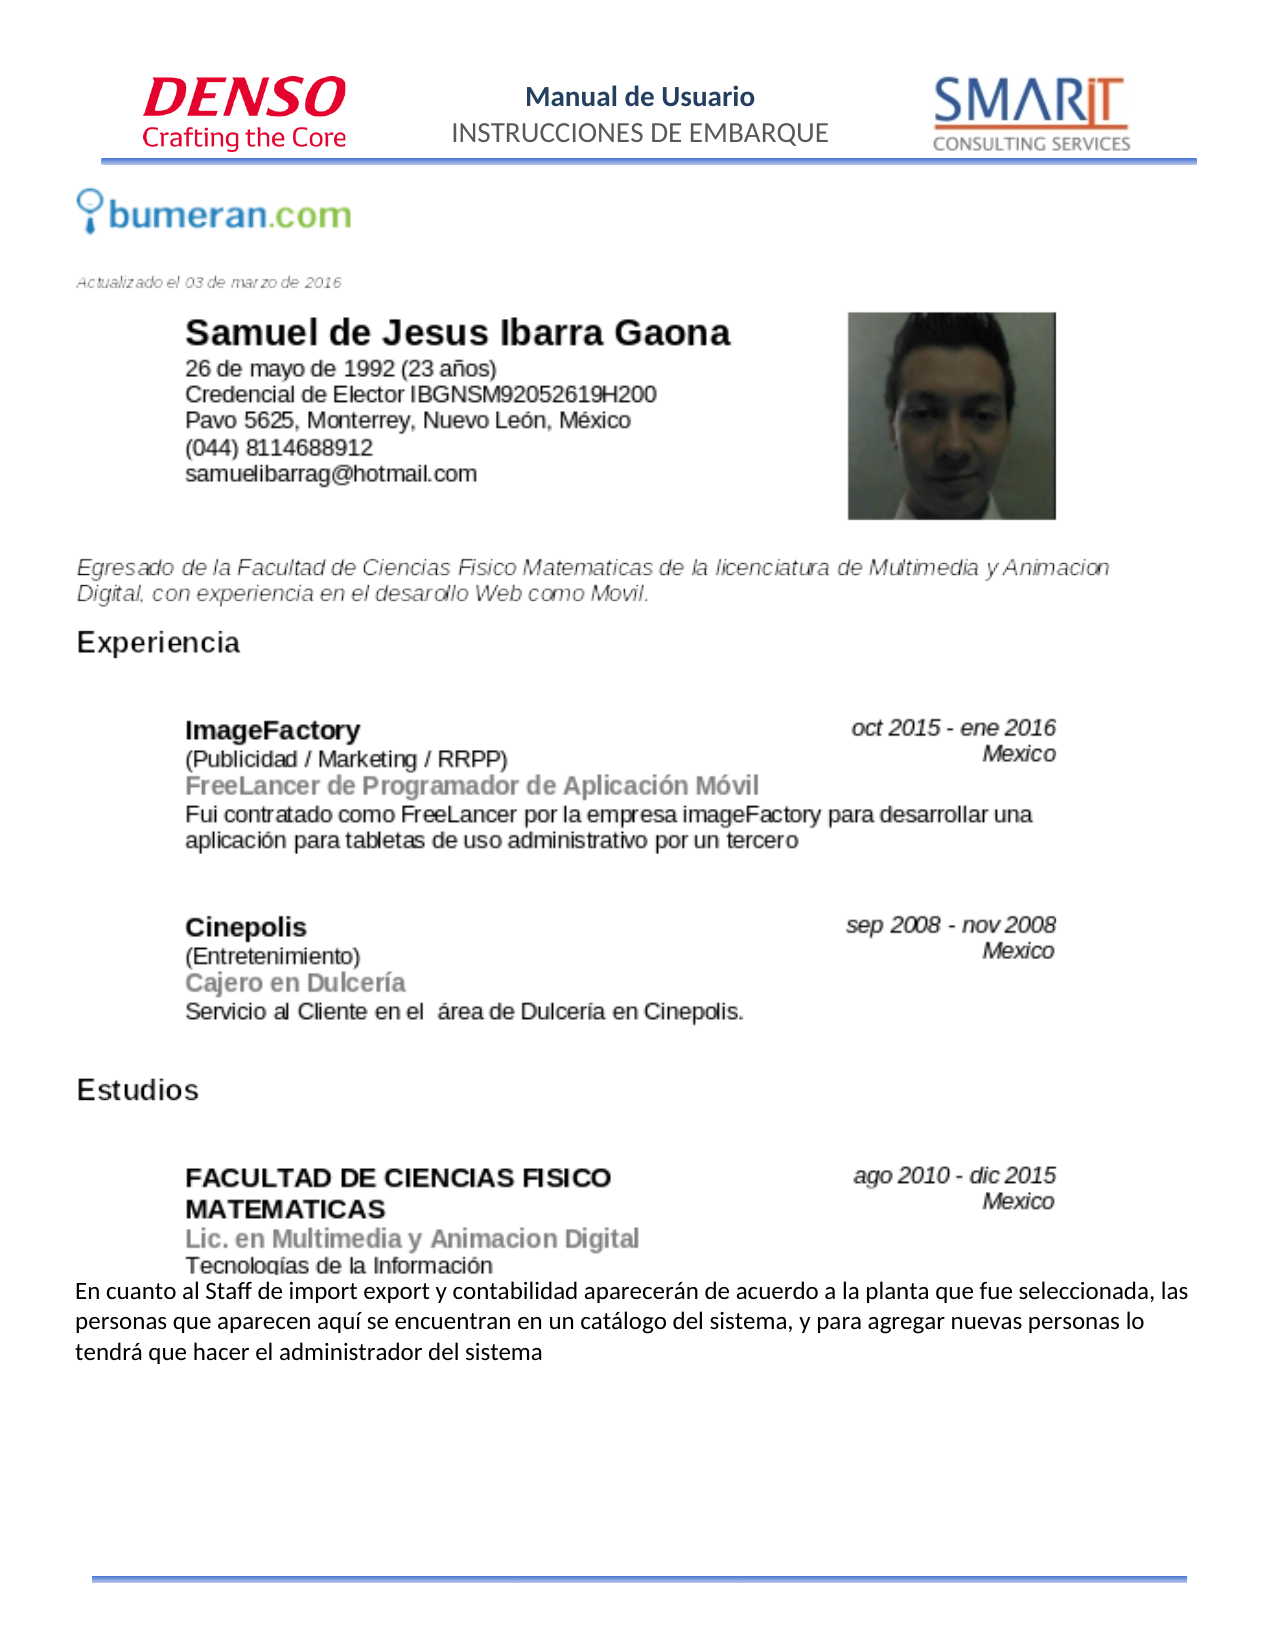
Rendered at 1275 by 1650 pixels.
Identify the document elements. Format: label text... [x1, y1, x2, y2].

picture [143, 76, 346, 152]
picture [931, 75, 1135, 154]
text En cuanto al Staff de import export y contabilidad aparecerán de acuerdo a la planta que fue seleccionada, las personas que aparecen aquí se encuentran en un catálogo del sistema, y para agregar nuevas personas lo tendrá que hacer el administrador del sistema [75, 1275, 1200, 1367]
